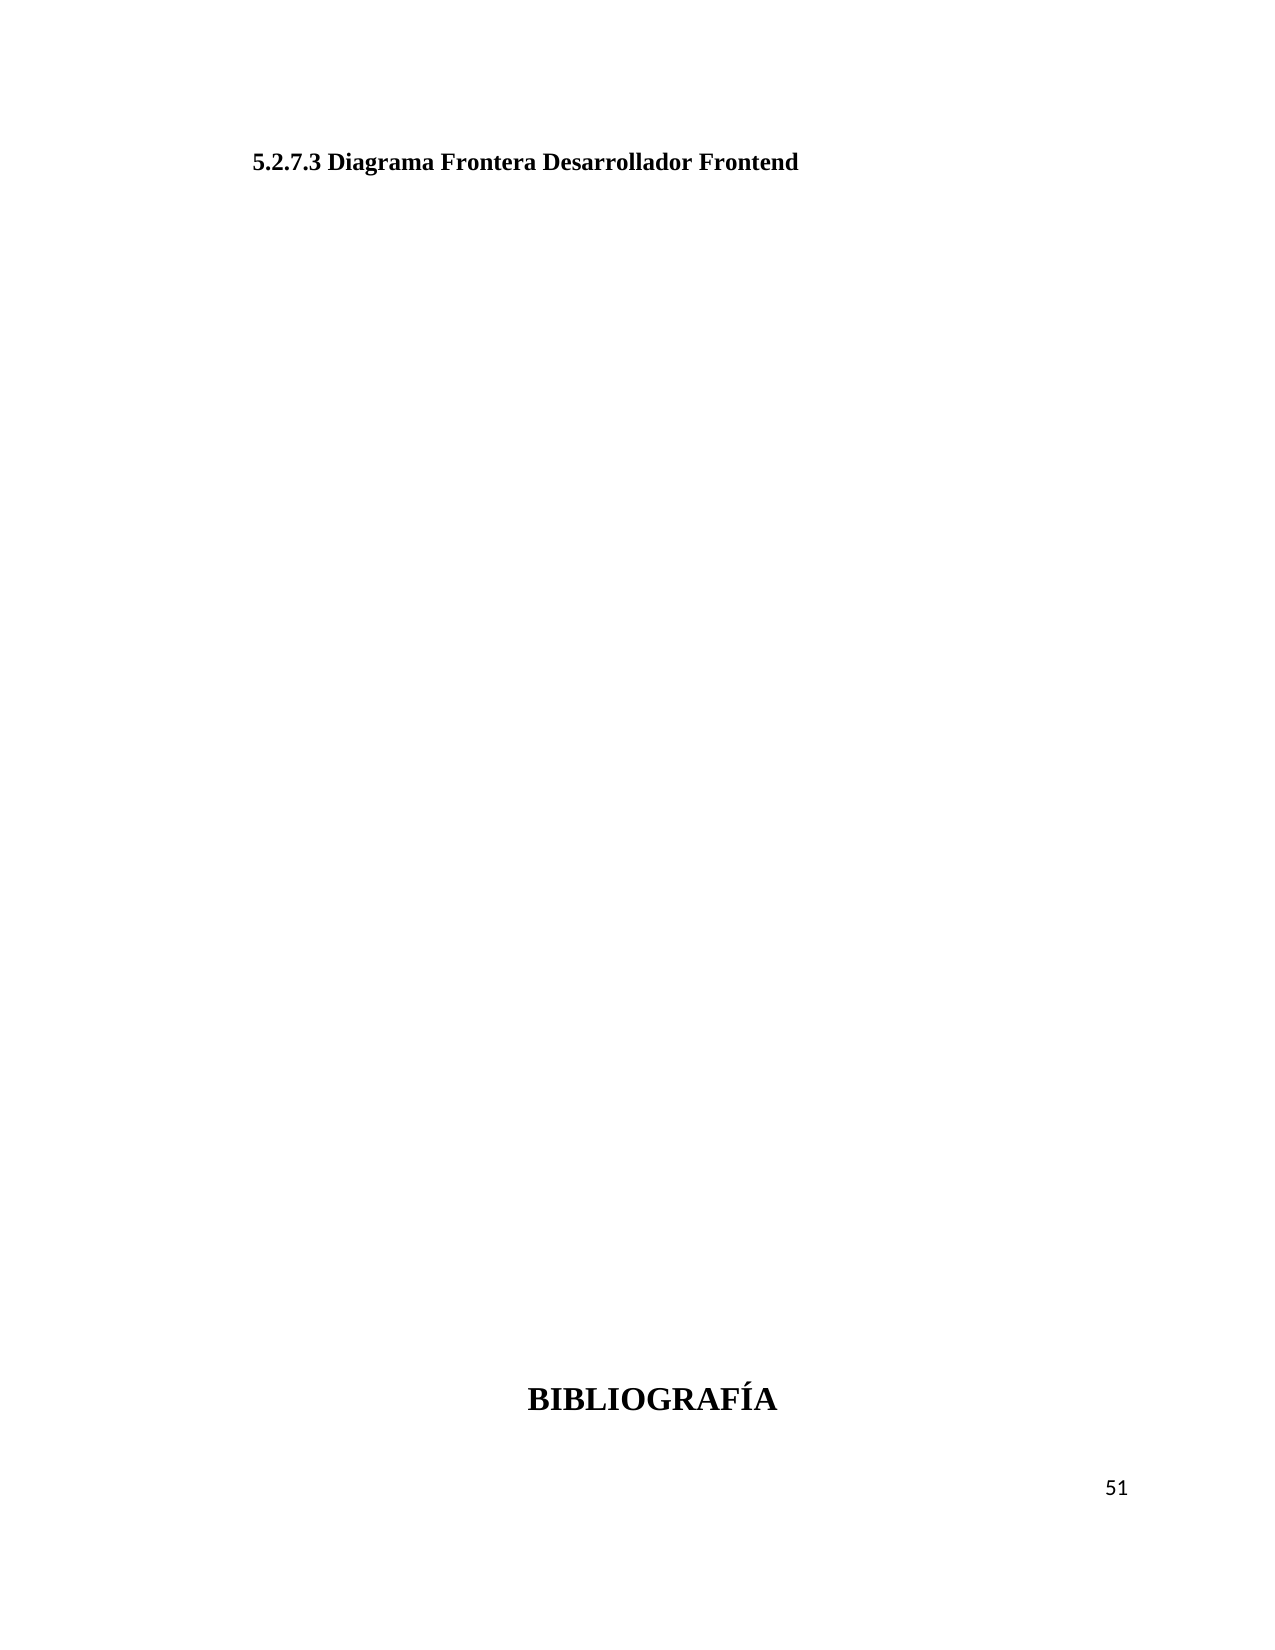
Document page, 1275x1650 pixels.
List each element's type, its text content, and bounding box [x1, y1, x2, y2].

subtitle 5.2.7.3 Diagrama Frontera Desarrollador Frontend [177, 147, 1128, 176]
